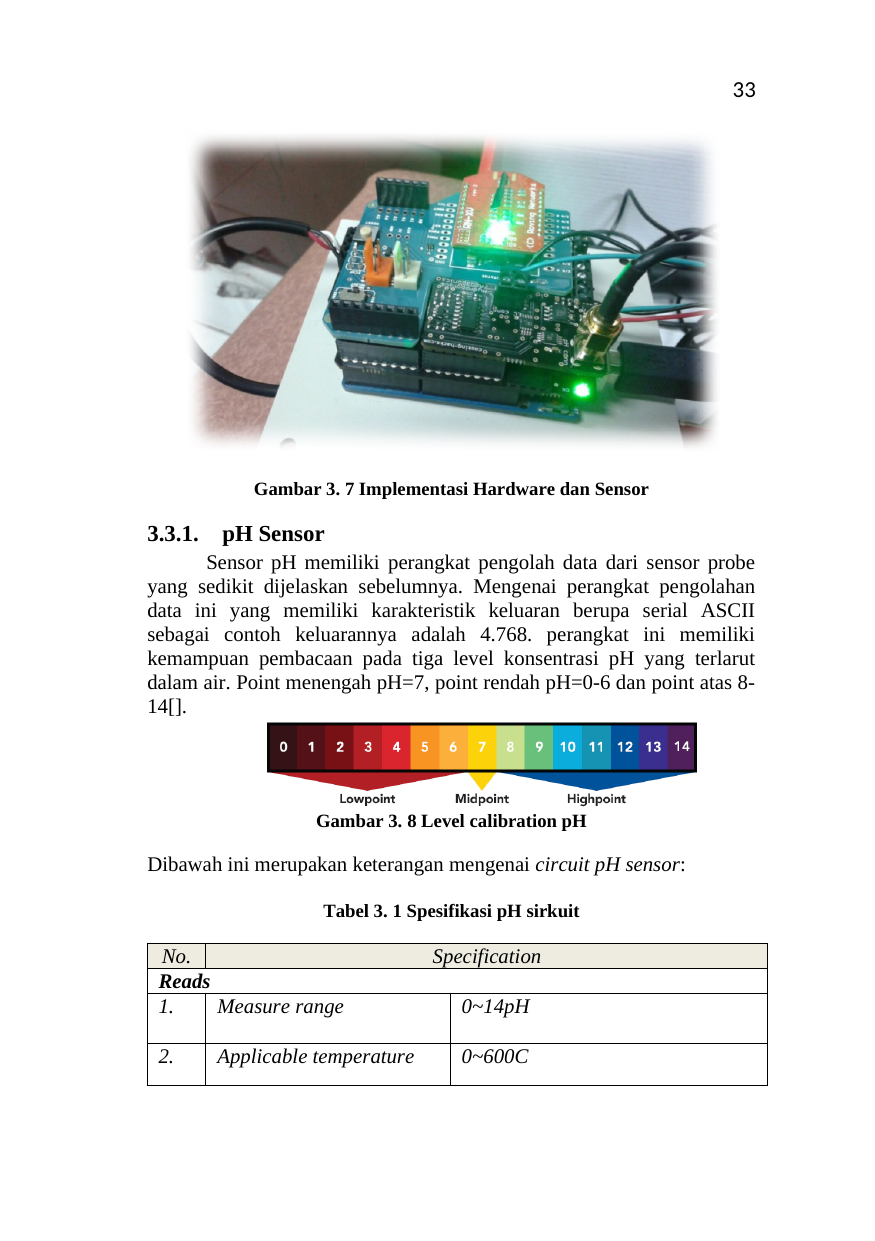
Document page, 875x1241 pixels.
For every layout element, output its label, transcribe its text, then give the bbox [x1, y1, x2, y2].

table_cell 2. [148, 1044, 205, 1085]
text Gambar 3. 7 Implementasi Hardware dan Sensor [147, 477, 756, 499]
table_cell Reads [148, 969, 767, 993]
text Dibawah ini merupakan keterangan mengenai circuit pH sensor: [147, 852, 756, 876]
text Gambar 3. 8 Level calibration pH [147, 809, 756, 831]
subtitle pH Sensor [147, 520, 756, 546]
table_cell Measure range [206, 994, 450, 1042]
table_header Specification [206, 944, 767, 968]
table_header No. [148, 944, 205, 968]
table_cell 0~14pH [451, 994, 767, 1042]
text Sensor pH memiliki perangkat pengolah data dari sensor probe yang sedikit dijelaskan sebelumnya. Mengenai perangkat pengolahan data ini yang memiliki karakteristik keluaran berupa serial ASCII sebagai contoh keluarannya adalah 4.768. perangkat ini memiliki kemampuan pembacaan pada tiga level konsentrasi pH yang terlarut dalam air. Point menengah pH=7, point rendah pH=0-6 dan point atas 8-14[]. [147, 550, 756, 718]
picture [263, 718, 699, 810]
table_cell 1. [148, 994, 205, 1042]
picture [215, 160, 692, 423]
text Tabel 3. 1 Spesifikasi pH sirkuit [147, 900, 756, 922]
table_cell Applicable temperature [206, 1044, 450, 1085]
table_cell 0~600C [451, 1044, 767, 1085]
